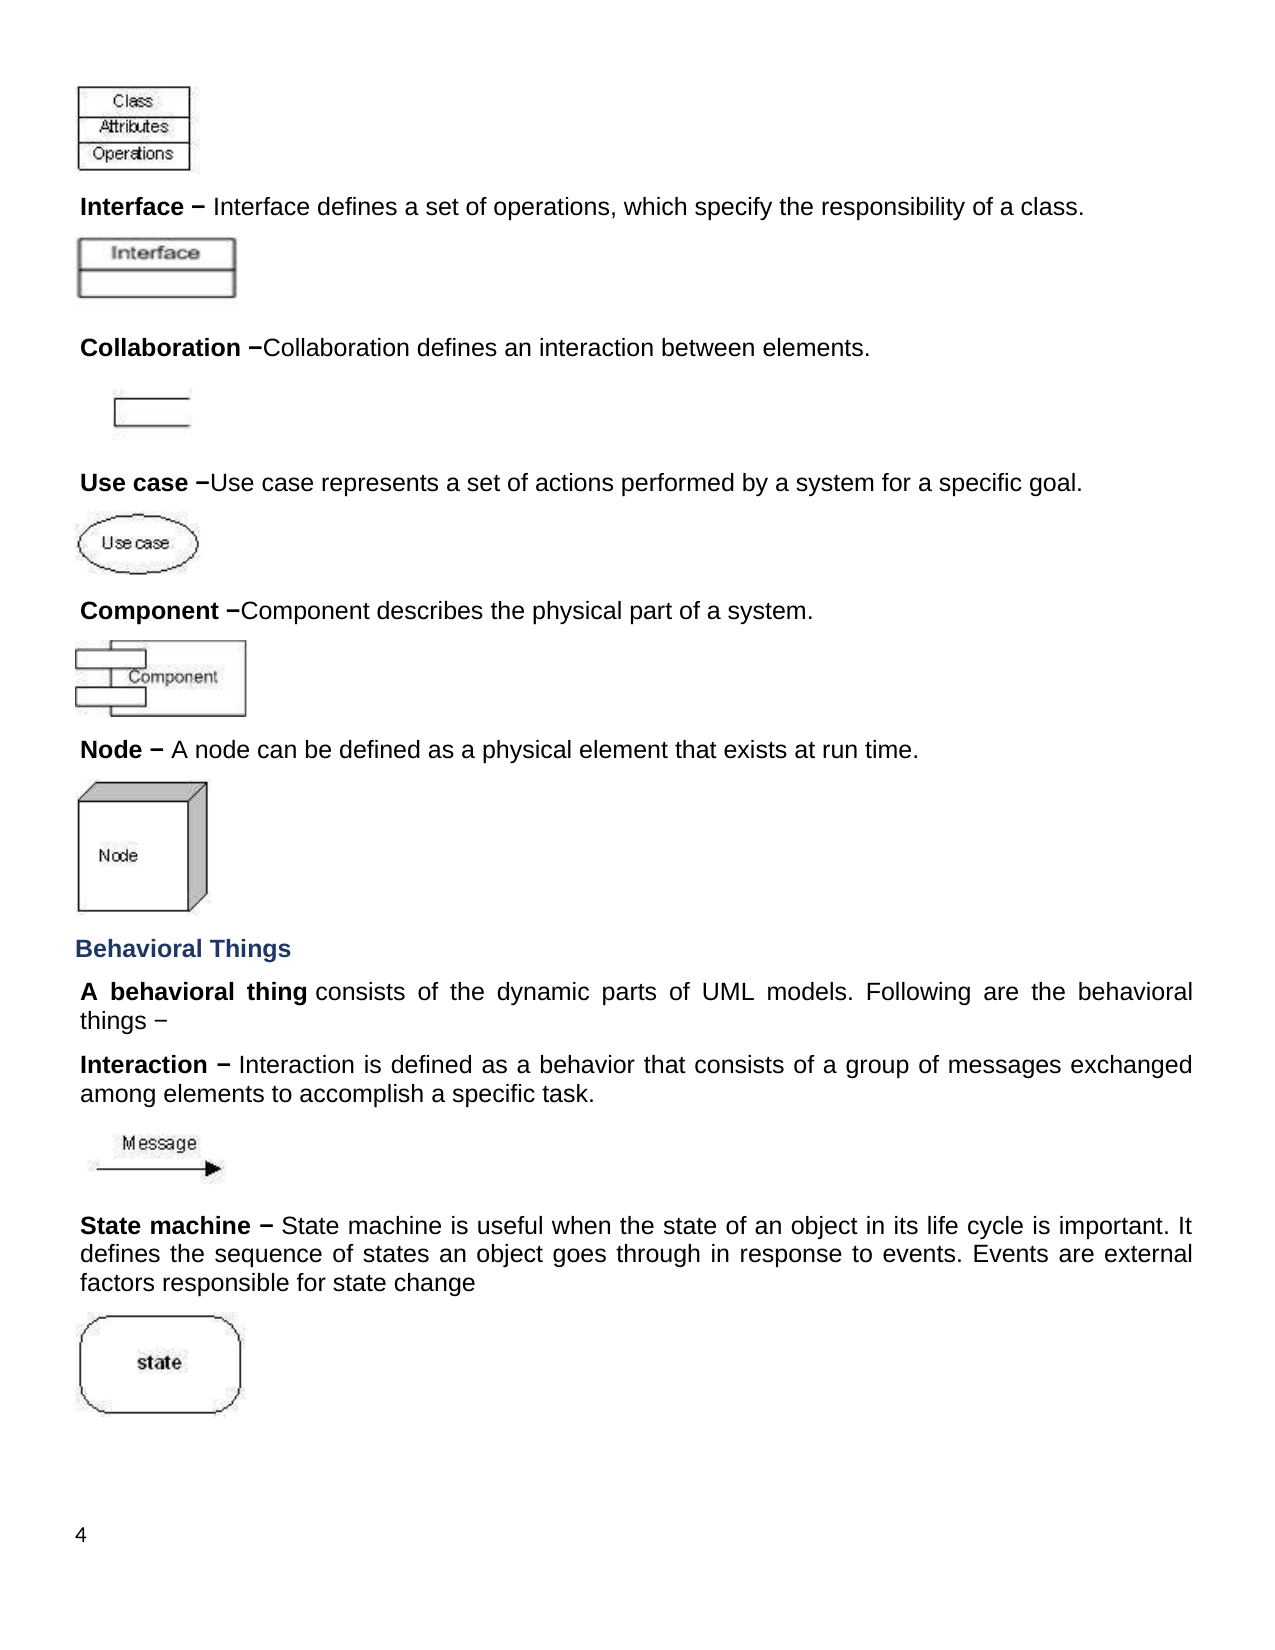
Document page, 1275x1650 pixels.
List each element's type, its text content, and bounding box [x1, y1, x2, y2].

subtitle Behavioral Things [75, 934, 1200, 962]
text State machine − State machine is useful when the state of an object in its life cycle is important. It defines the sequence of states an object goes through in response to events. Events are external factors responsible for state change [80, 1211, 1195, 1297]
text Node − A node can be defined as a physical element that exists at run time. [80, 736, 1195, 764]
picture [75, 75, 267, 174]
picture [75, 236, 245, 314]
text A behavioral thing consists of the dynamic parts of UML models. Following are the behavioral things − [80, 977, 1195, 1035]
text Interface − Interface defines a set of operations, which specify the responsibility of a class. [80, 192, 1195, 221]
picture [75, 640, 247, 717]
picture [75, 1312, 246, 1417]
picture [75, 376, 193, 449]
text Component −Component describes the physical part of a system. [80, 596, 1195, 625]
text Collaboration −Collaboration defines an interaction between elements. [80, 333, 1195, 362]
text Interaction − Interaction is defined as a behavior that consists of a group of messages exchanged among elements to accomplish a specific task. [80, 1050, 1195, 1107]
text Use case −Use case represents a set of actions performed by a system for a specific goal. [80, 467, 1195, 496]
picture [75, 779, 211, 915]
picture [75, 1122, 245, 1192]
picture [75, 511, 202, 578]
